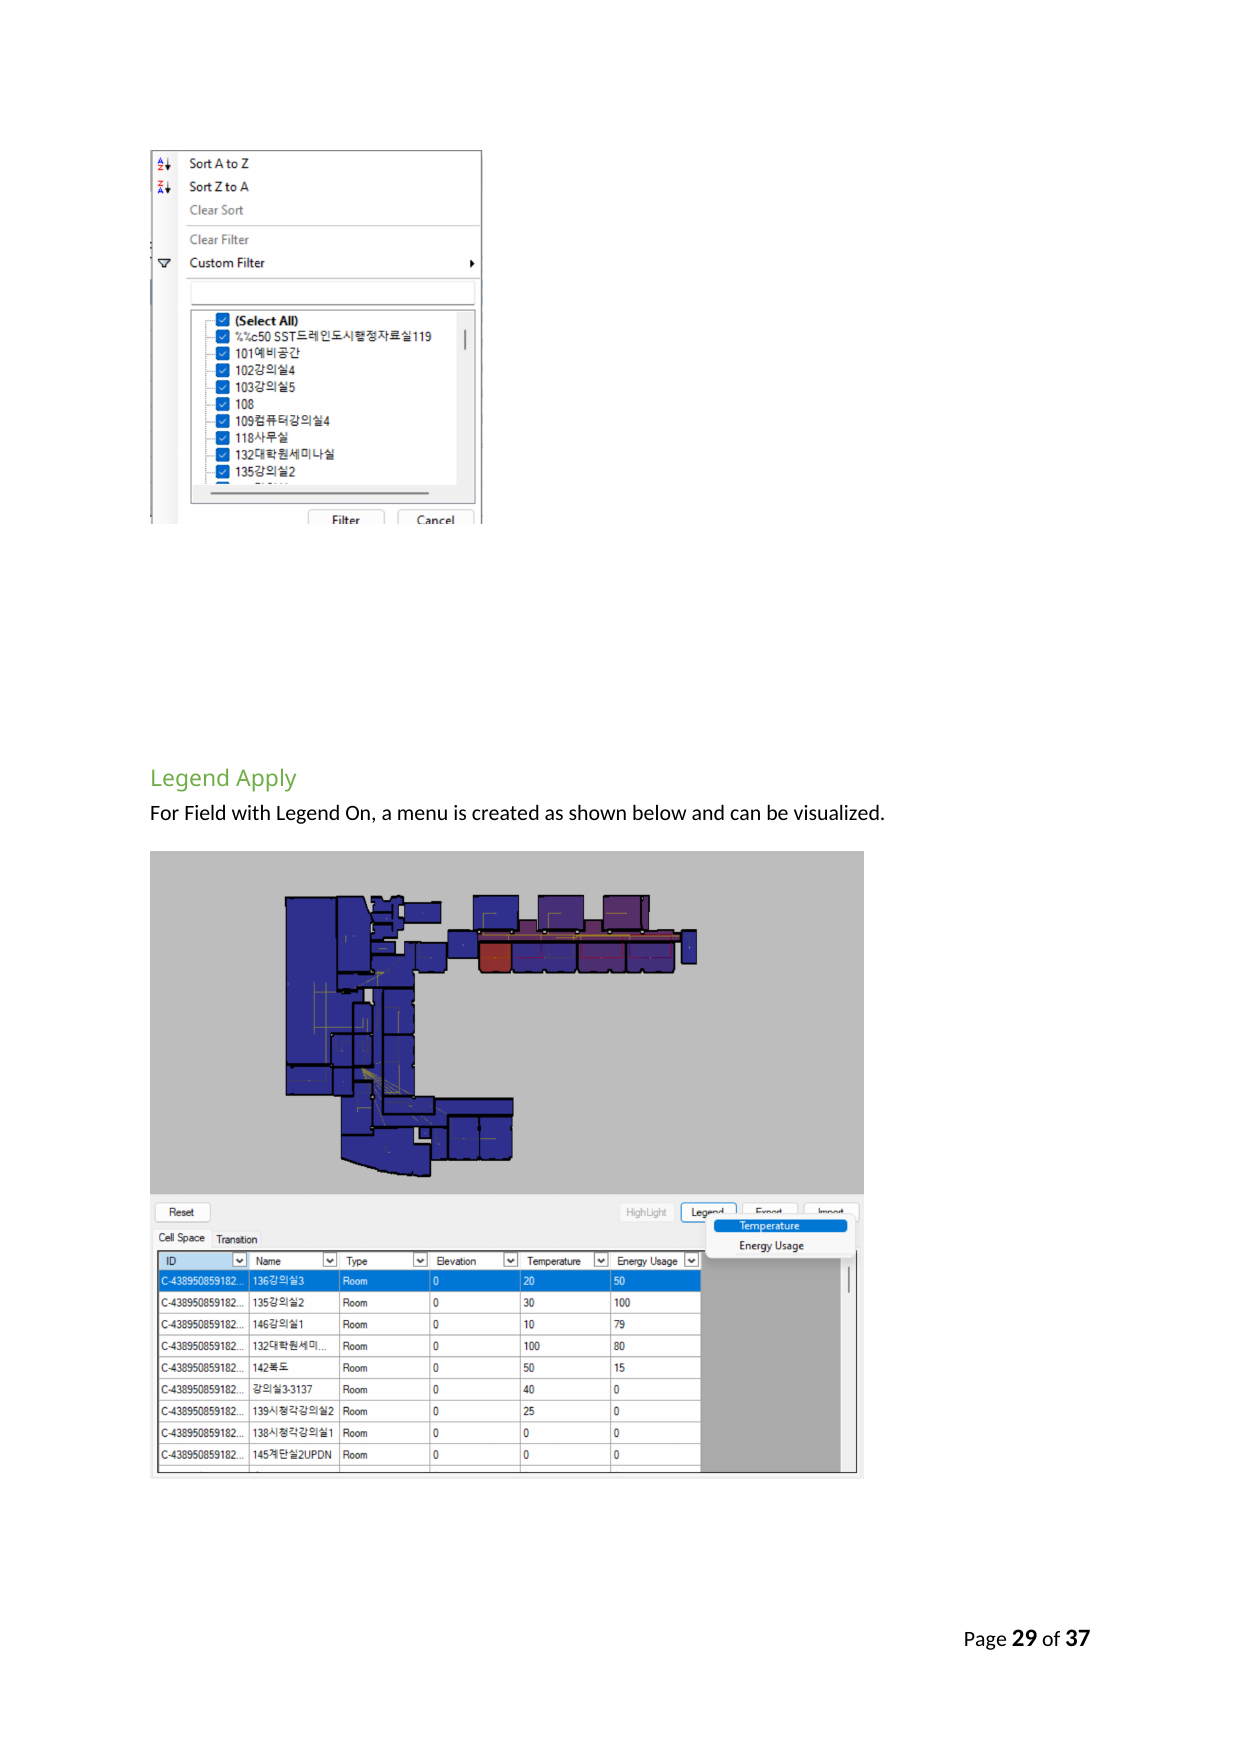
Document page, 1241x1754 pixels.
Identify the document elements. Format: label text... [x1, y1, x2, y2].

picture [150, 150, 483, 524]
picture [150, 851, 864, 1479]
subtitle Legend Apply [150, 761, 1090, 793]
text For Field with Legend On, a menu is created as shown below and can be visualized. [150, 799, 1090, 826]
